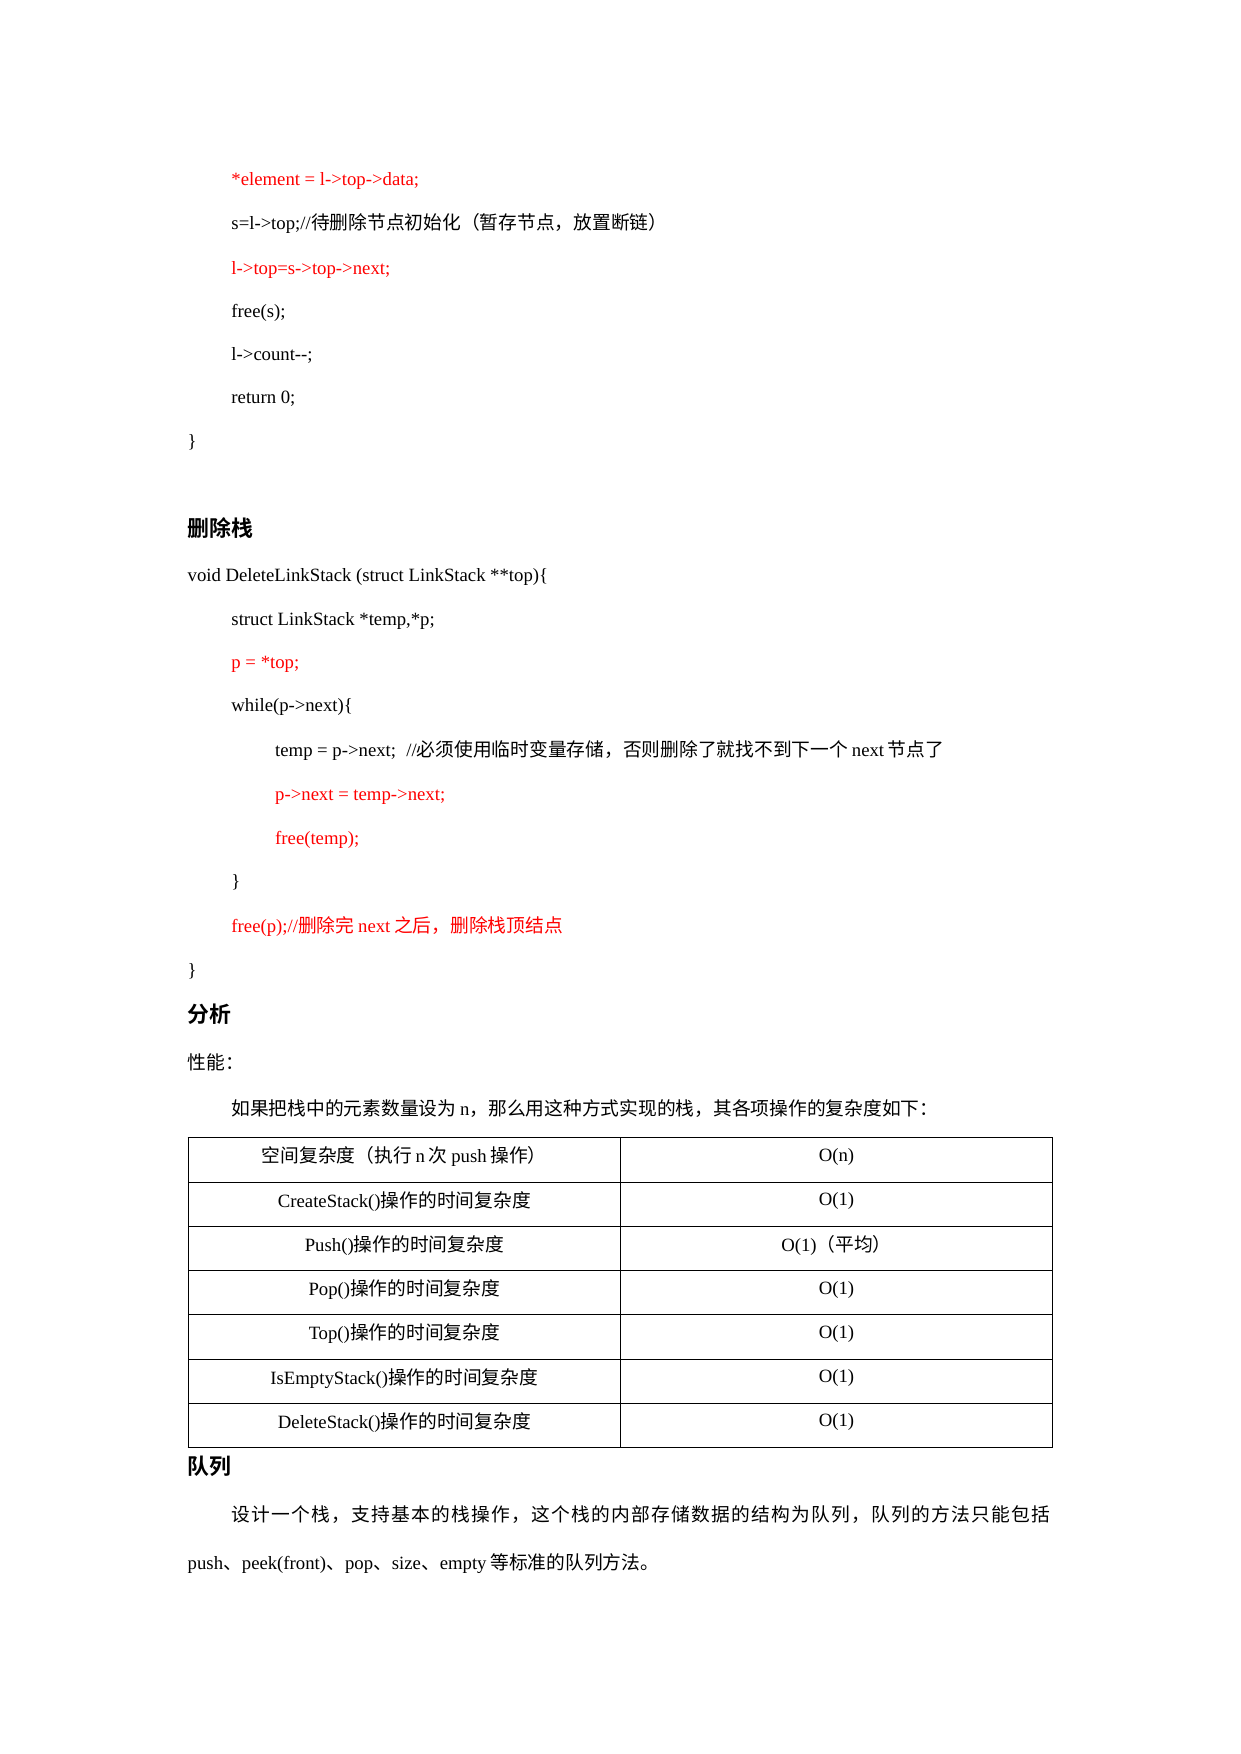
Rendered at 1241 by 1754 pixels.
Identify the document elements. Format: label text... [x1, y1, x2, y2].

text 性能： [187, 1045, 1053, 1078]
subtitle 删除栈 [187, 511, 1053, 543]
text free(temp); [244, 821, 1053, 854]
text temp = p->next; //必须使用临时变量存储，否则删除了就找不到下一个next节点了 [244, 732, 1053, 764]
table_cell DeleteStack()操作的时间复杂度 [189, 1404, 620, 1447]
text l->top=s->top->next; [187, 251, 1053, 284]
text *element = l->top->data; [187, 162, 1053, 194]
table_header 空间复杂度（执行n次push操作） [189, 1138, 620, 1182]
text 如果把栈中的元素数量设为n，那么用这种方式实现的栈，其各项操作的复杂度如下： [187, 1091, 1053, 1124]
text return 0; [187, 381, 1053, 413]
text 设计一个栈，支持基本的栈操作，这个栈的内部存储数据的结构为队列，队列的方法只能包括push、peek(front)、pop、size、empty等标准的队列方法。 [187, 1497, 1053, 1578]
text } [187, 864, 1053, 897]
table_cell O(1)（平均） [621, 1227, 1052, 1270]
table_header O(n) [621, 1138, 1052, 1182]
text while(p->next){ [187, 689, 1053, 721]
table_cell Top()操作的时间复杂度 [189, 1315, 620, 1359]
text free(s); [187, 294, 1053, 327]
table_cell O(1) [621, 1271, 1052, 1314]
text free(p);//删除完next之后，删除栈顶结点 [187, 908, 1053, 940]
text } [187, 424, 1053, 457]
text } [187, 954, 1053, 986]
table_cell CreateStack()操作的时间复杂度 [189, 1183, 620, 1226]
text p = *top; [187, 645, 1053, 678]
text s=l->top;//待删除节点初始化（暂存节点，放置断链） [187, 205, 1053, 238]
text void DeleteLinkStack (struct LinkStack **top){ [187, 559, 1053, 591]
text struct LinkStack *temp,*p; [187, 602, 1053, 635]
table_cell O(1) [621, 1315, 1052, 1359]
table_cell Push()操作的时间复杂度 [189, 1227, 620, 1270]
text p->next = temp->next; [244, 778, 1053, 810]
table_cell O(1) [621, 1183, 1052, 1226]
subtitle 分析 [187, 997, 1053, 1029]
table_cell O(1) [621, 1404, 1052, 1447]
subtitle 队列 [187, 1448, 1053, 1481]
table_cell IsEmptyStack()操作的时间复杂度 [189, 1360, 620, 1403]
table_cell O(1) [621, 1360, 1052, 1403]
table_cell Pop()操作的时间复杂度 [189, 1271, 620, 1314]
text l->count--; [187, 338, 1053, 370]
